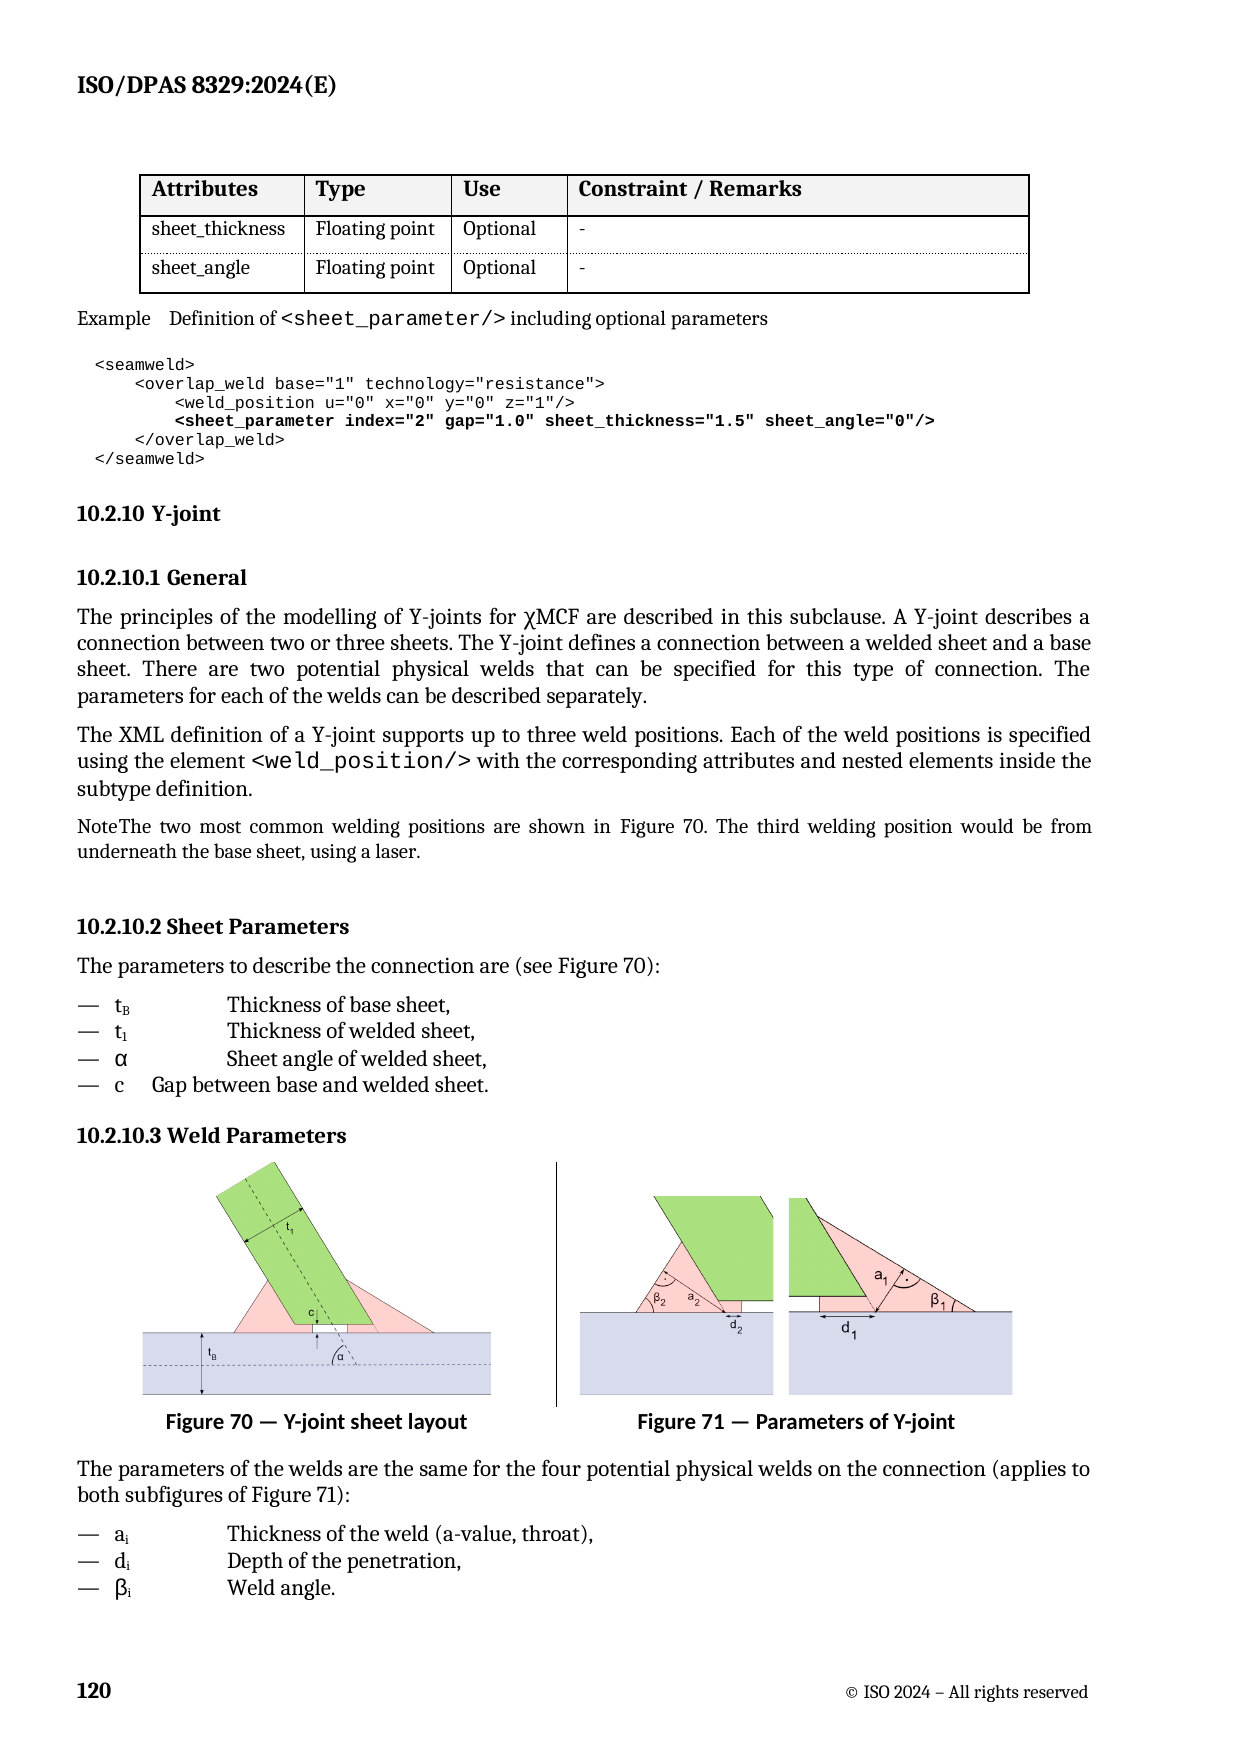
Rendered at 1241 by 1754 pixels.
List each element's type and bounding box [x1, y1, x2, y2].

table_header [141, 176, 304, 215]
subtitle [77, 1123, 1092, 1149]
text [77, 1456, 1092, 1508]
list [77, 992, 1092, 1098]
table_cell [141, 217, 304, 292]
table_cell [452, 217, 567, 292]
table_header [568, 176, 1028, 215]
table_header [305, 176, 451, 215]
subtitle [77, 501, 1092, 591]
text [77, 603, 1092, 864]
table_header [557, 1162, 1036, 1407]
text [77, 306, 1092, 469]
picture [579, 1196, 774, 1395]
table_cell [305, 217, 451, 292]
picture [142, 1162, 491, 1395]
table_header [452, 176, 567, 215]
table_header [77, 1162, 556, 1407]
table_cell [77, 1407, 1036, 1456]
picture [788, 1198, 1013, 1395]
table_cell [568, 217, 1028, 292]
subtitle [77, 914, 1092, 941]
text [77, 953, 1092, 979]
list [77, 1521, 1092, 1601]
